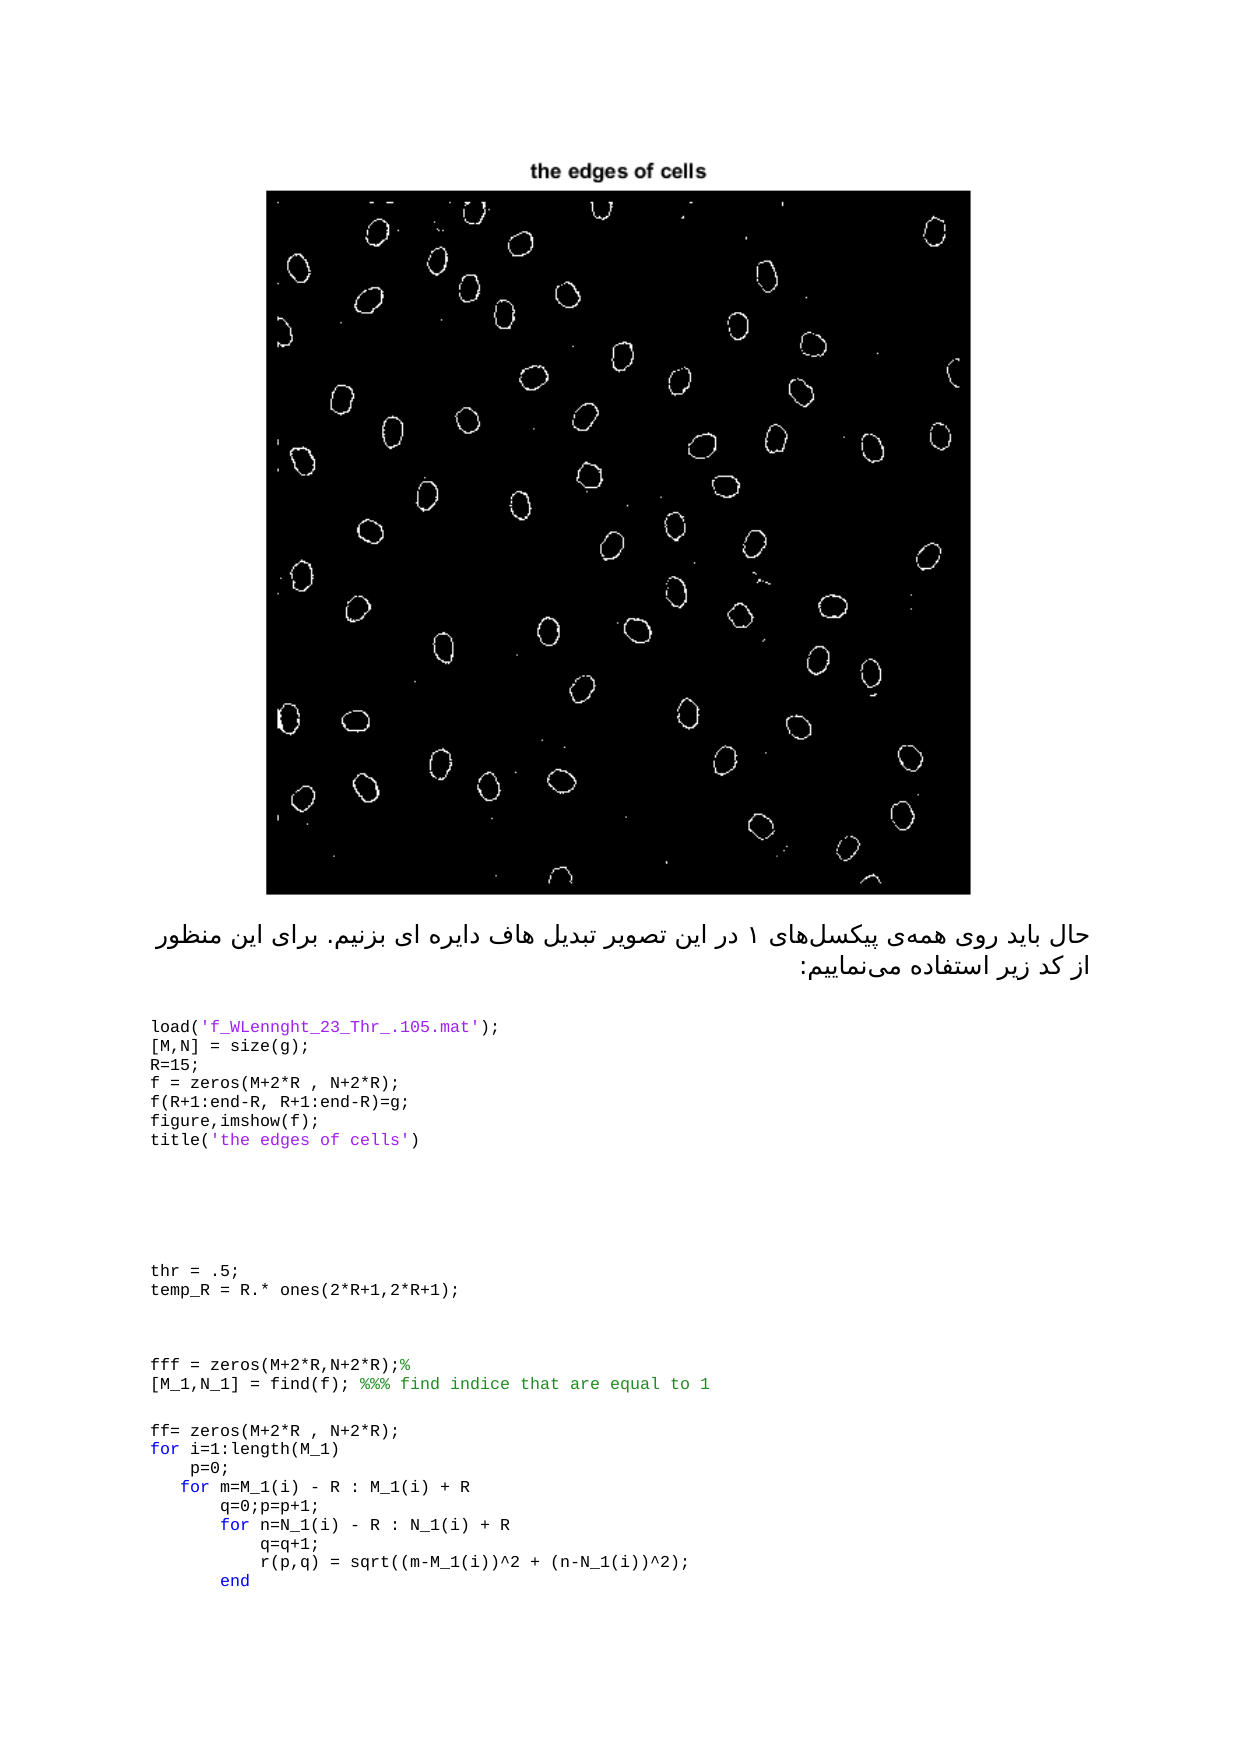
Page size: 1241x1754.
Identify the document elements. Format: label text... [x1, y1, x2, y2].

text temp_R = R.* ones(2*R+1,2*R+1); [150, 1281, 1090, 1300]
text for n=N_1(i) - R : N_1(i) + R [150, 1516, 1090, 1535]
text r(p,q) = sqrt((m-M_1(i))^2 + (n-N_1(i))^2); [150, 1554, 1090, 1573]
text figure,imshow(f); [150, 1113, 1090, 1132]
text q=q+1; [150, 1535, 1090, 1554]
text [M_1,N_1] = find(f); %%% find indice that are equal to 1 [150, 1375, 1090, 1394]
text thr = .5; [150, 1263, 1090, 1281]
text [M,N] = size(g); [150, 1037, 1090, 1056]
text حال باید روی همه‌ی پیکسل‌های ۱ در این تصویر تبدیل هاف دایره ای بزنیم. برای این منظور از کد زیر استفاده می‌نماییم: [150, 920, 1090, 981]
text load('f_WLennght_23_Thr_.105.mat'); [150, 1018, 1090, 1037]
text f = zeros(M+2*R , N+2*R); [150, 1075, 1090, 1094]
text p=0; [150, 1460, 1090, 1479]
text fff = zeros(M+2*R,N+2*R);% [150, 1356, 1090, 1375]
picture [150, 150, 1090, 902]
text for i=1:length(M_1) [150, 1441, 1090, 1460]
text ff= zeros(M+2*R , N+2*R); [150, 1422, 1090, 1441]
text R=15; [150, 1056, 1090, 1075]
text for m=M_1(i) - R : M_1(i) + R [150, 1479, 1090, 1497]
text f(R+1:end-R, R+1:end-R)=g; [150, 1094, 1090, 1113]
text title('the edges of cells') [150, 1132, 1090, 1151]
text q=0;p=p+1; [150, 1497, 1090, 1516]
text end [150, 1573, 1090, 1592]
